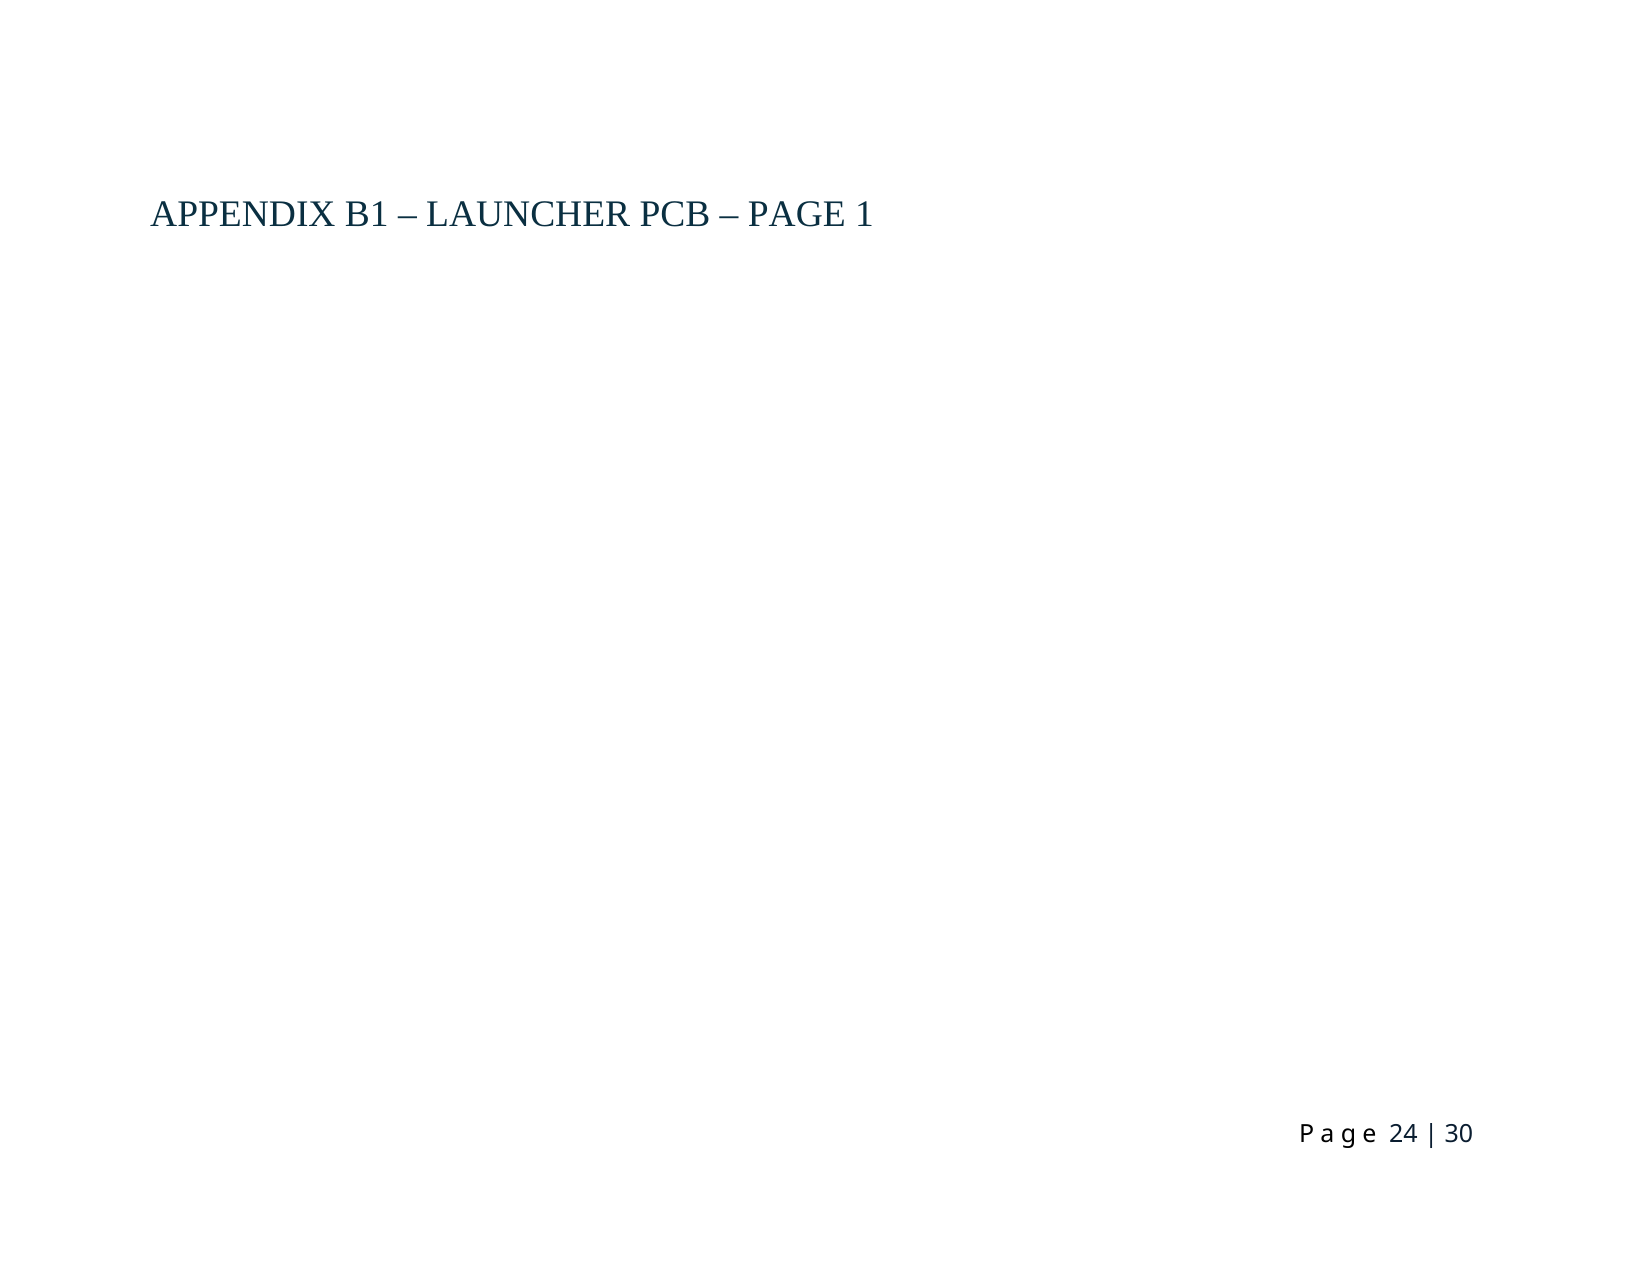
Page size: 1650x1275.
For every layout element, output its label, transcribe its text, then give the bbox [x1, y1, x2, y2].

subtitle APPENDIX B1 – LAUNCHER PCB – PAGE 1 [150, 192, 1500, 235]
